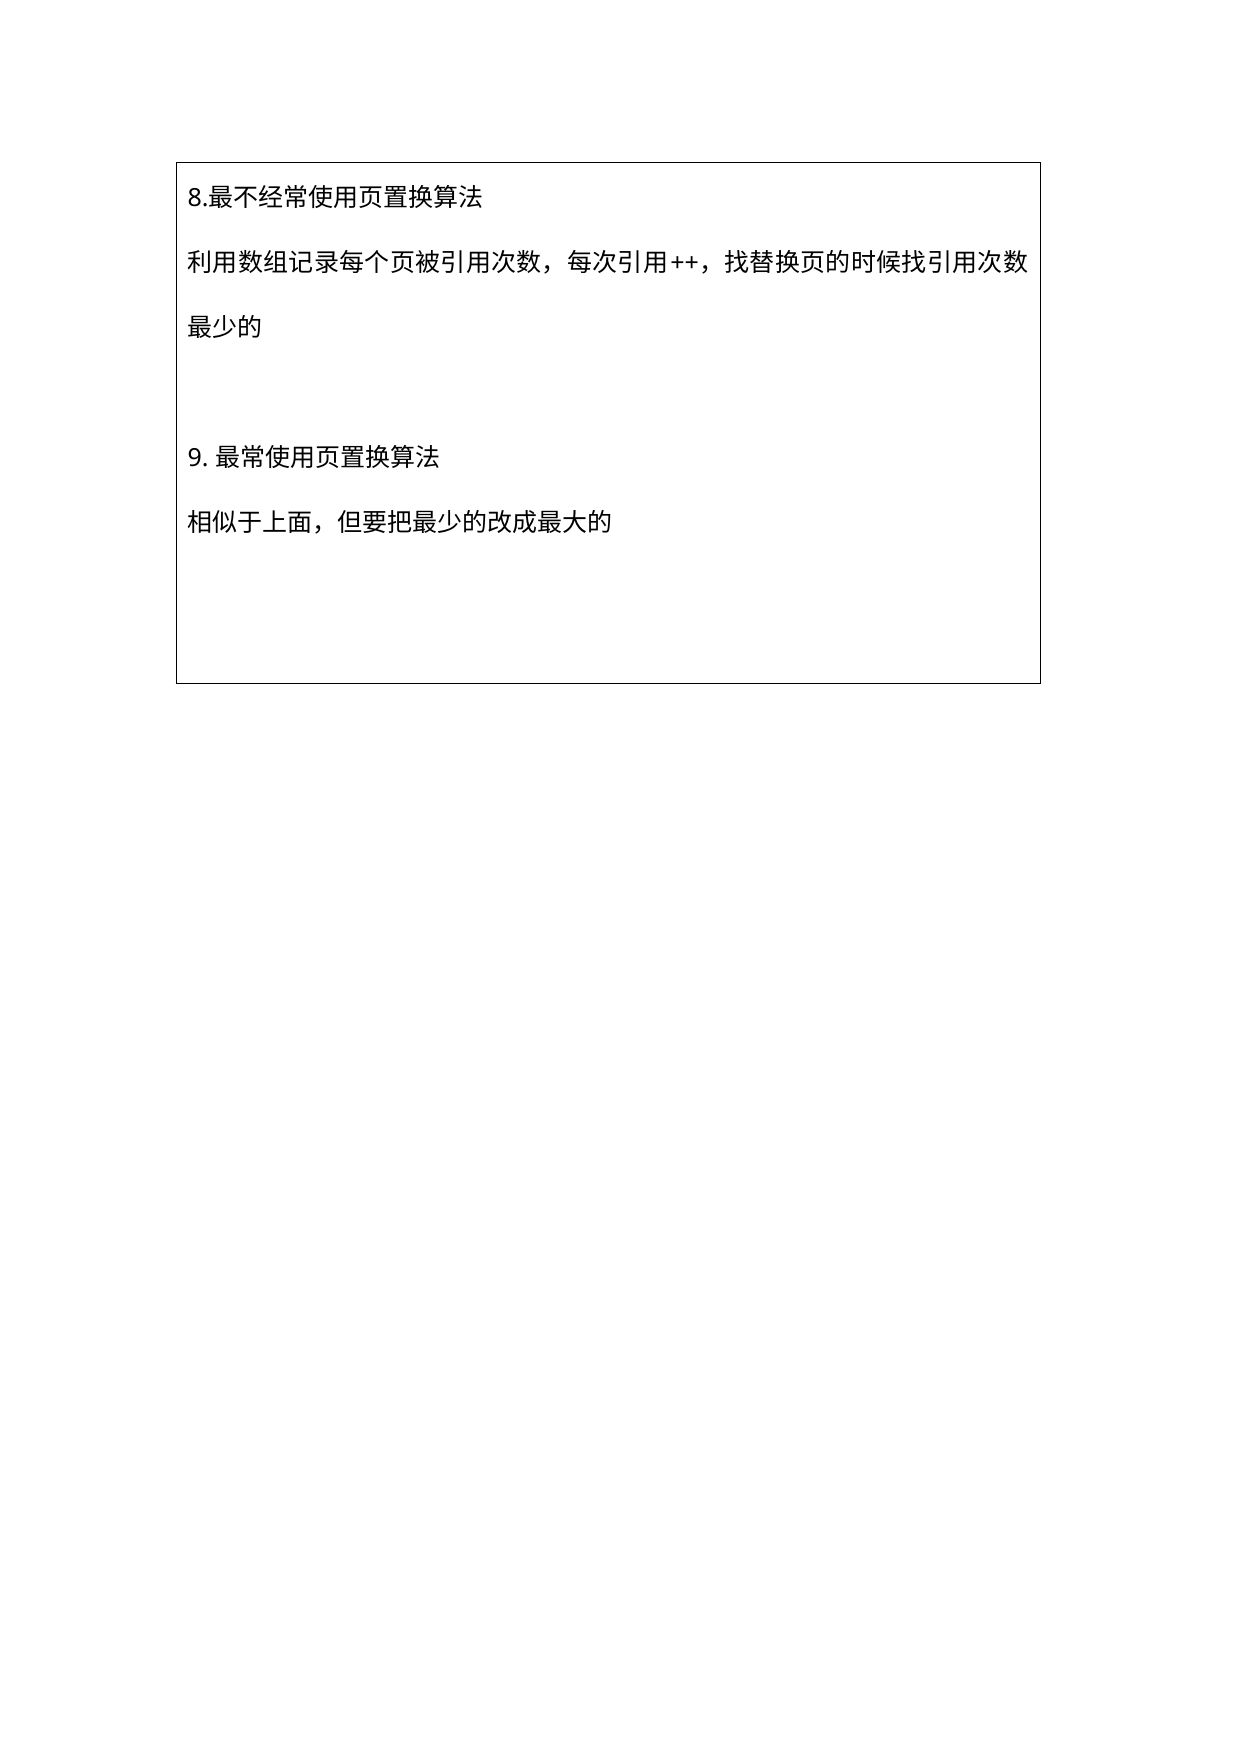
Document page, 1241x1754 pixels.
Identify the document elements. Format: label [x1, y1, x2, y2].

table_cell [177, 163, 1040, 683]
